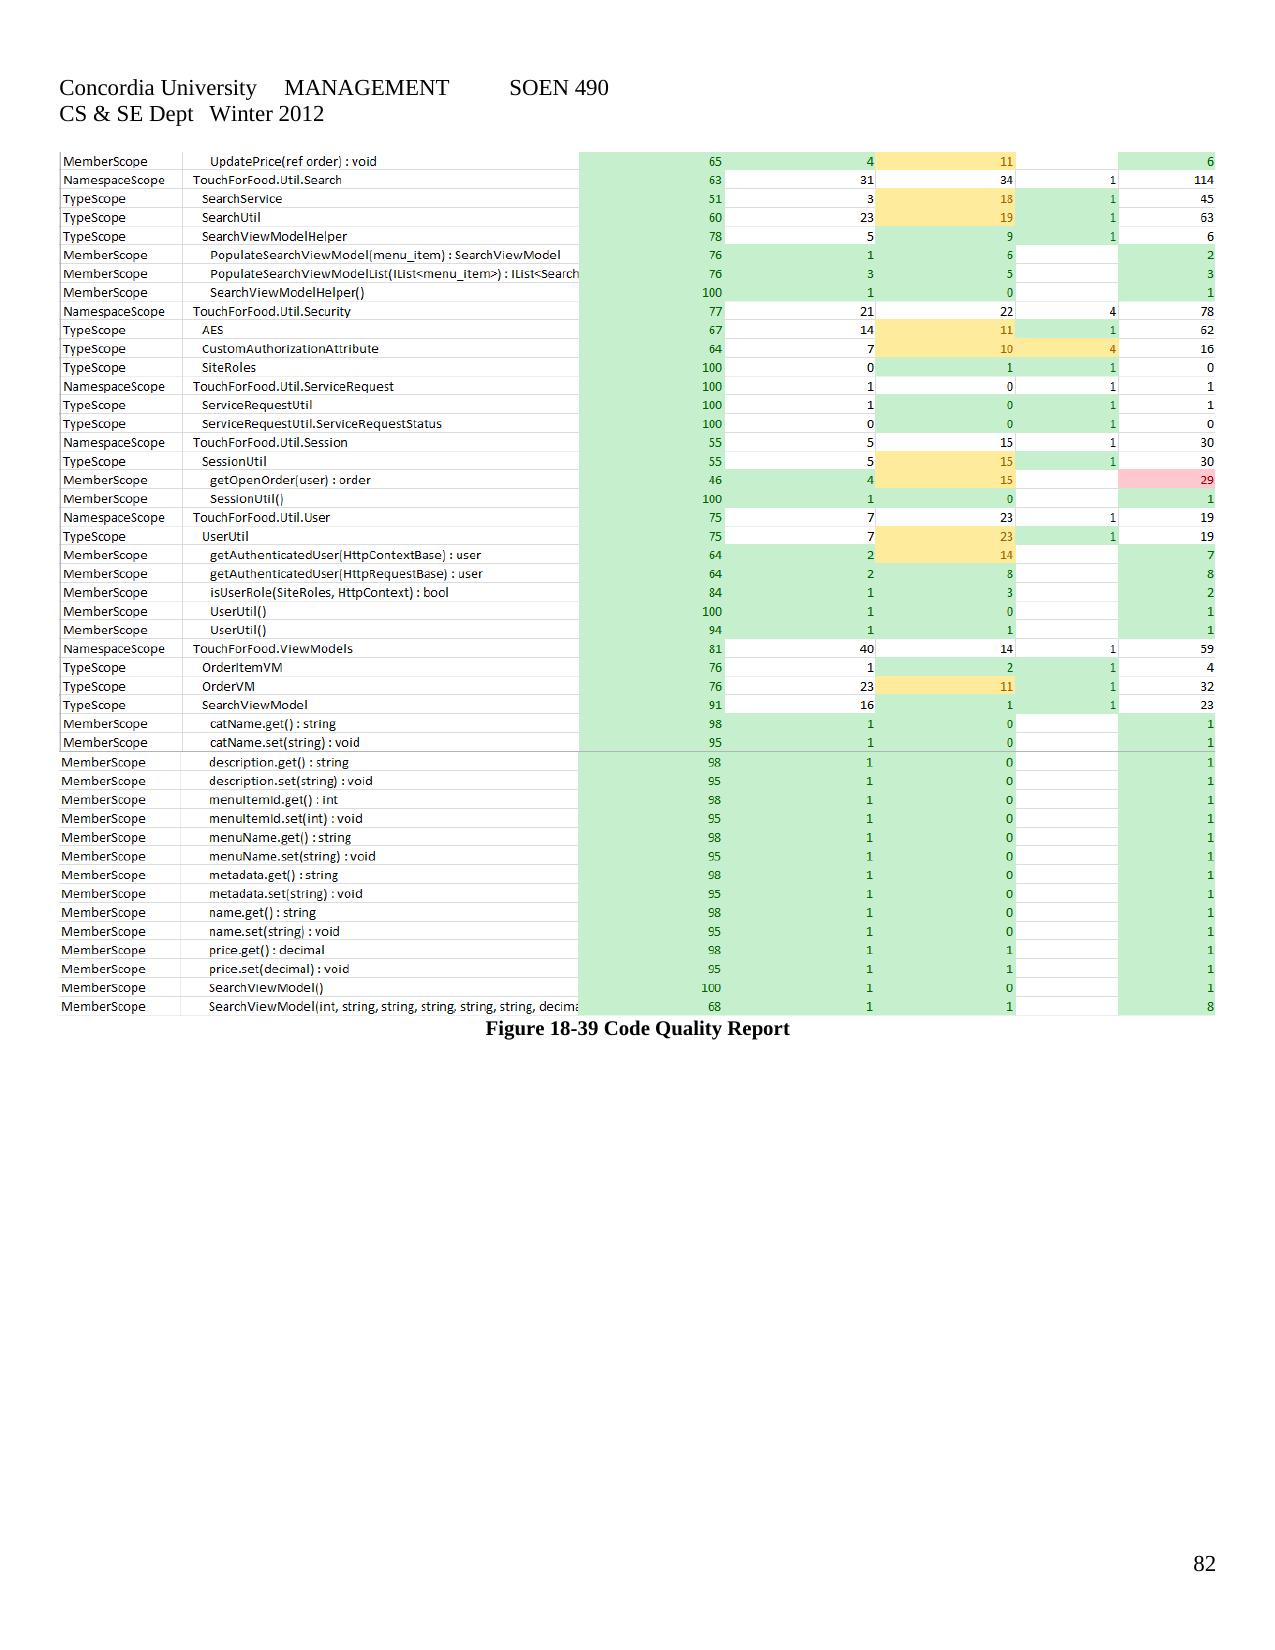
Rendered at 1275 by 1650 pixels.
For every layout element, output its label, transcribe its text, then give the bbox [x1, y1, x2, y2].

picture [59, 152, 1216, 1016]
